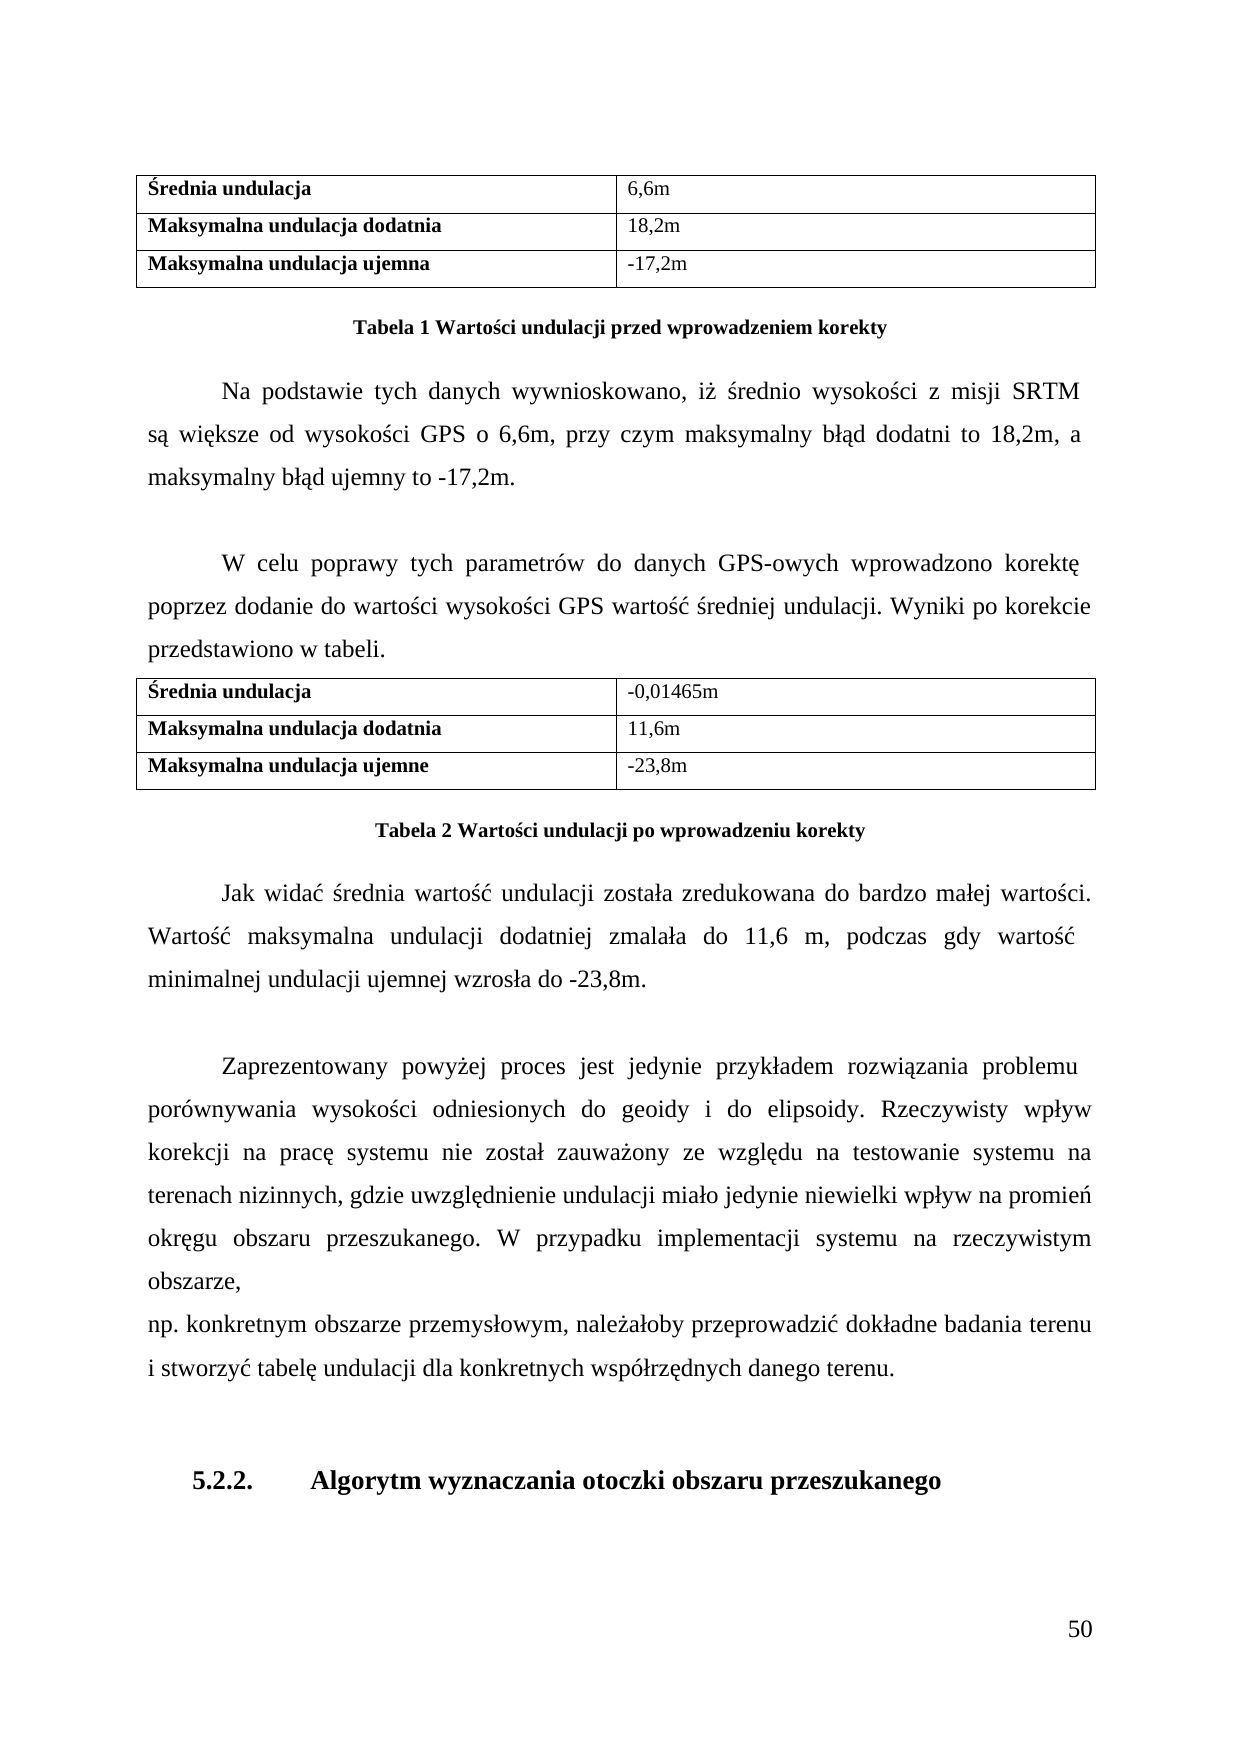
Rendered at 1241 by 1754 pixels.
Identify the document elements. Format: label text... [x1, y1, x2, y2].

table_cell Maksymalna undulacja ujemne [137, 753, 616, 789]
text Na podstawie tych danych wywnioskowano, iż średnio wysokości z misji SRTM są większe od wysokości GPS o 6,6m, przy czym maksymalny błąd dodatni to 18,2m, a maksymalny błąd ujemny to -17,2m. [148, 376, 1092, 491]
table_cell -23,8m [617, 753, 1095, 789]
table_cell Maksymalna undulacja dodatnia [137, 716, 616, 752]
table_cell 18,2m [617, 214, 1095, 249]
text Jak widać średnia wartość undulacji została zredukowana do bardzo małej wartości. Wartość maksymalna undulacji dodatniej zmalała do 11,6 m, podczas gdy wartość minimalnej undulacji ujemnej wzrosła do -23,8m. [148, 878, 1092, 993]
table_header Średnia undulacja [137, 679, 616, 715]
table_cell Maksymalna undulacja ujemna [137, 251, 616, 287]
table_header -0,01465m [617, 679, 1095, 715]
table_header Średnia undulacja [137, 176, 616, 212]
table_header 6,6m [617, 176, 1095, 212]
table_cell 11,6m [617, 716, 1095, 752]
text W celu poprawy tych parametrów do danych GPS-owych wprowadzono korektę poprzez dodanie do wartości wysokości GPS wartość średniej undulacji. Wyniki po korekcie przedstawiono w tabeli. [148, 548, 1092, 663]
text Zaprezentowany powyżej proces jest jedynie przykładem rozwiązania problemu porównywania wysokości odniesionych do geoidy i do elipsoidy. Rzeczywisty wpływ korekcji na pracę systemu nie został zauważony ze względu na testowanie systemu na terenach nizinnych, gdzie uwzględnienie undulacji miało jedynie niewielki wpływ na promień okręgu obszaru przeszukanego. W przypadku implementacji systemu na rzeczywistym obszarze, np. konkretnym obszarze przemysłowym, należałoby przeprowadzić dokładne badania terenu i stworzyć tabelę undulacji dla konkretnych współrzędnych danego terenu. [148, 1051, 1092, 1381]
table_cell Maksymalna undulacja dodatnia [137, 214, 616, 249]
table_cell -17,2m [617, 251, 1095, 287]
subtitle Algorytm wyznaczania otoczki obszaru przeszukanego [192, 1464, 1092, 1495]
